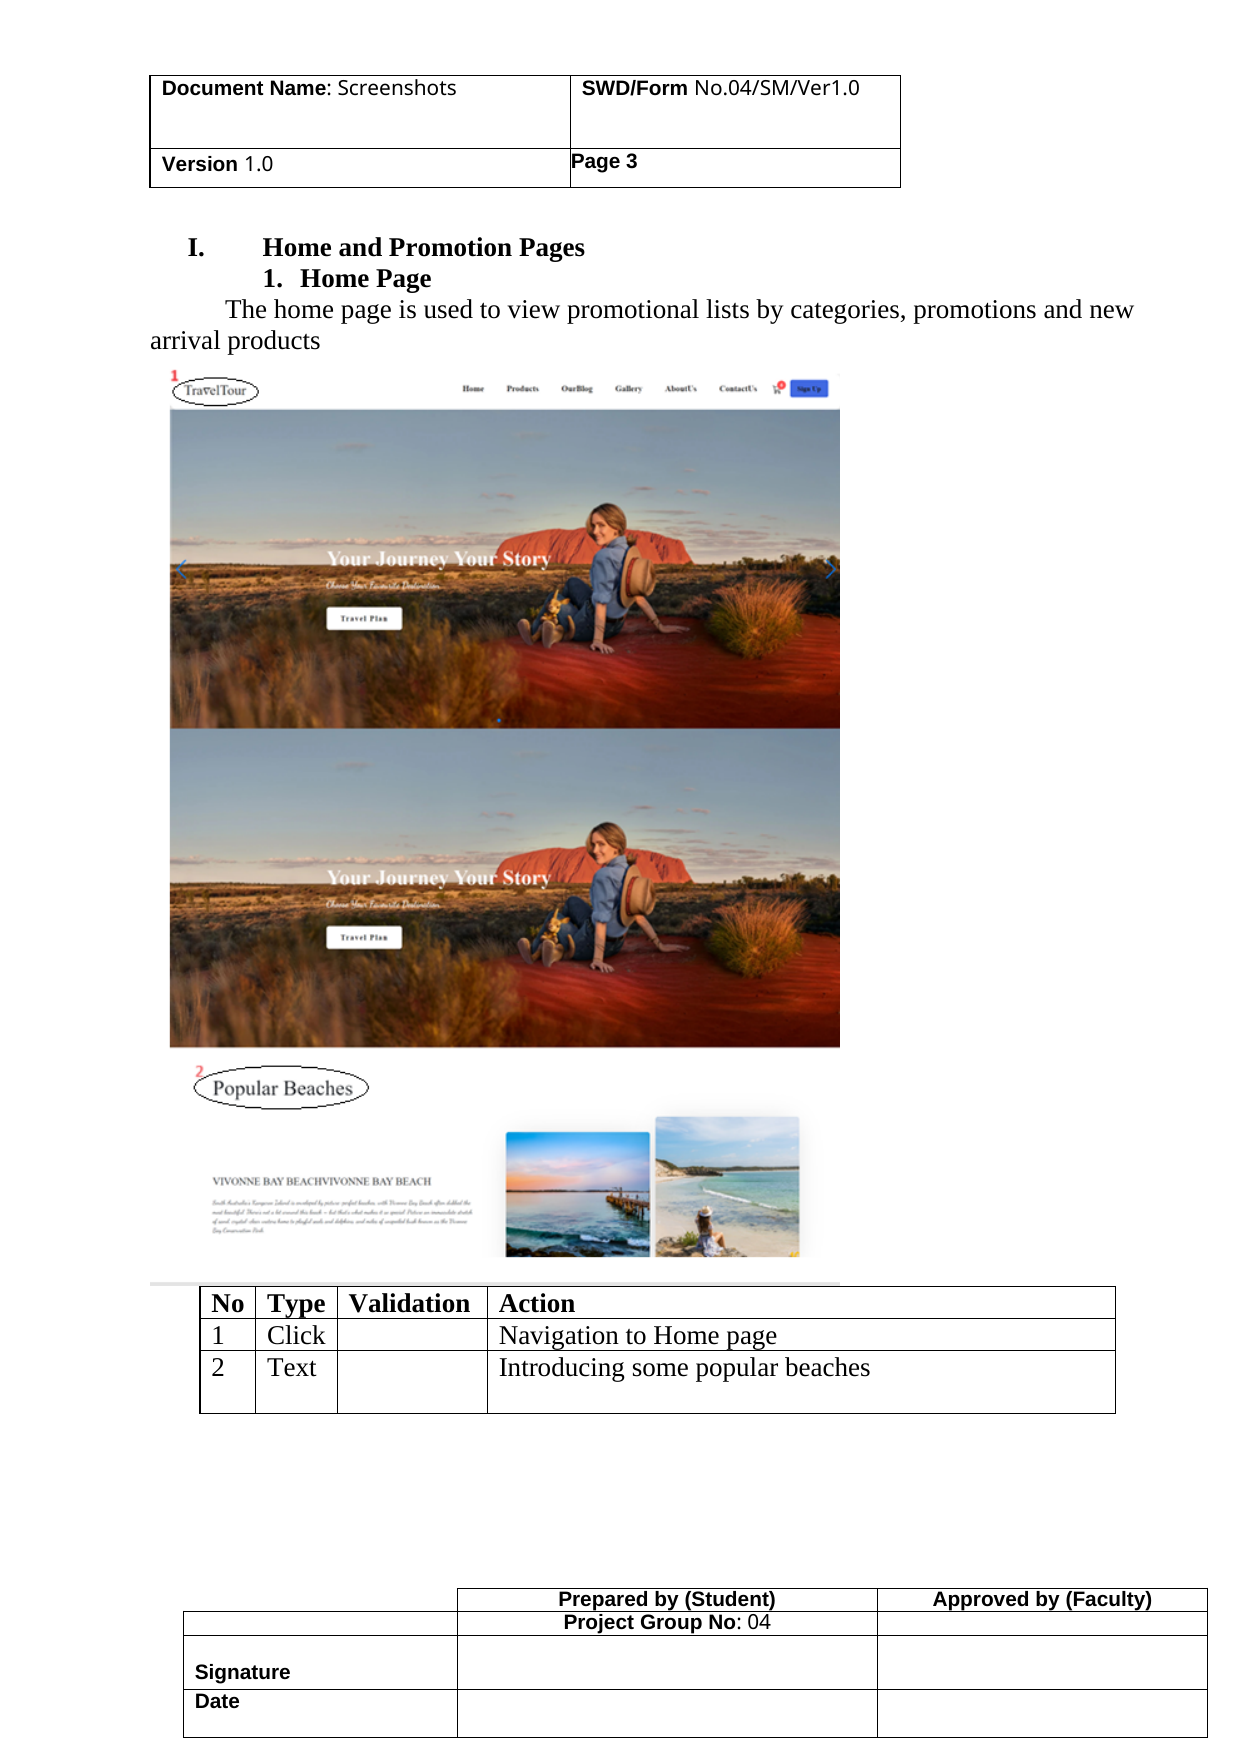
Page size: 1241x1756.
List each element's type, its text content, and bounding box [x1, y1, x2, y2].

table_header Validation [338, 1287, 487, 1318]
table_cell [338, 1351, 487, 1413]
table_cell 2 [201, 1351, 255, 1413]
table_header No [201, 1287, 255, 1318]
table_cell 1 [201, 1319, 255, 1350]
table_cell Introducing some popular beaches [488, 1351, 1115, 1413]
picture [150, 355, 840, 1286]
table_header Action [488, 1287, 1115, 1318]
list Home and Promotion Pages [187, 231, 1165, 262]
table_cell Text [256, 1351, 337, 1413]
list Home Page [262, 262, 1165, 293]
table_cell [338, 1319, 487, 1350]
table_cell Click [256, 1319, 337, 1350]
text The home page is used to view promotional lists by categories, promotions and new arrival products [150, 293, 1165, 356]
table_header Type [256, 1287, 337, 1318]
table_cell Navigation to Home page [488, 1319, 1115, 1350]
